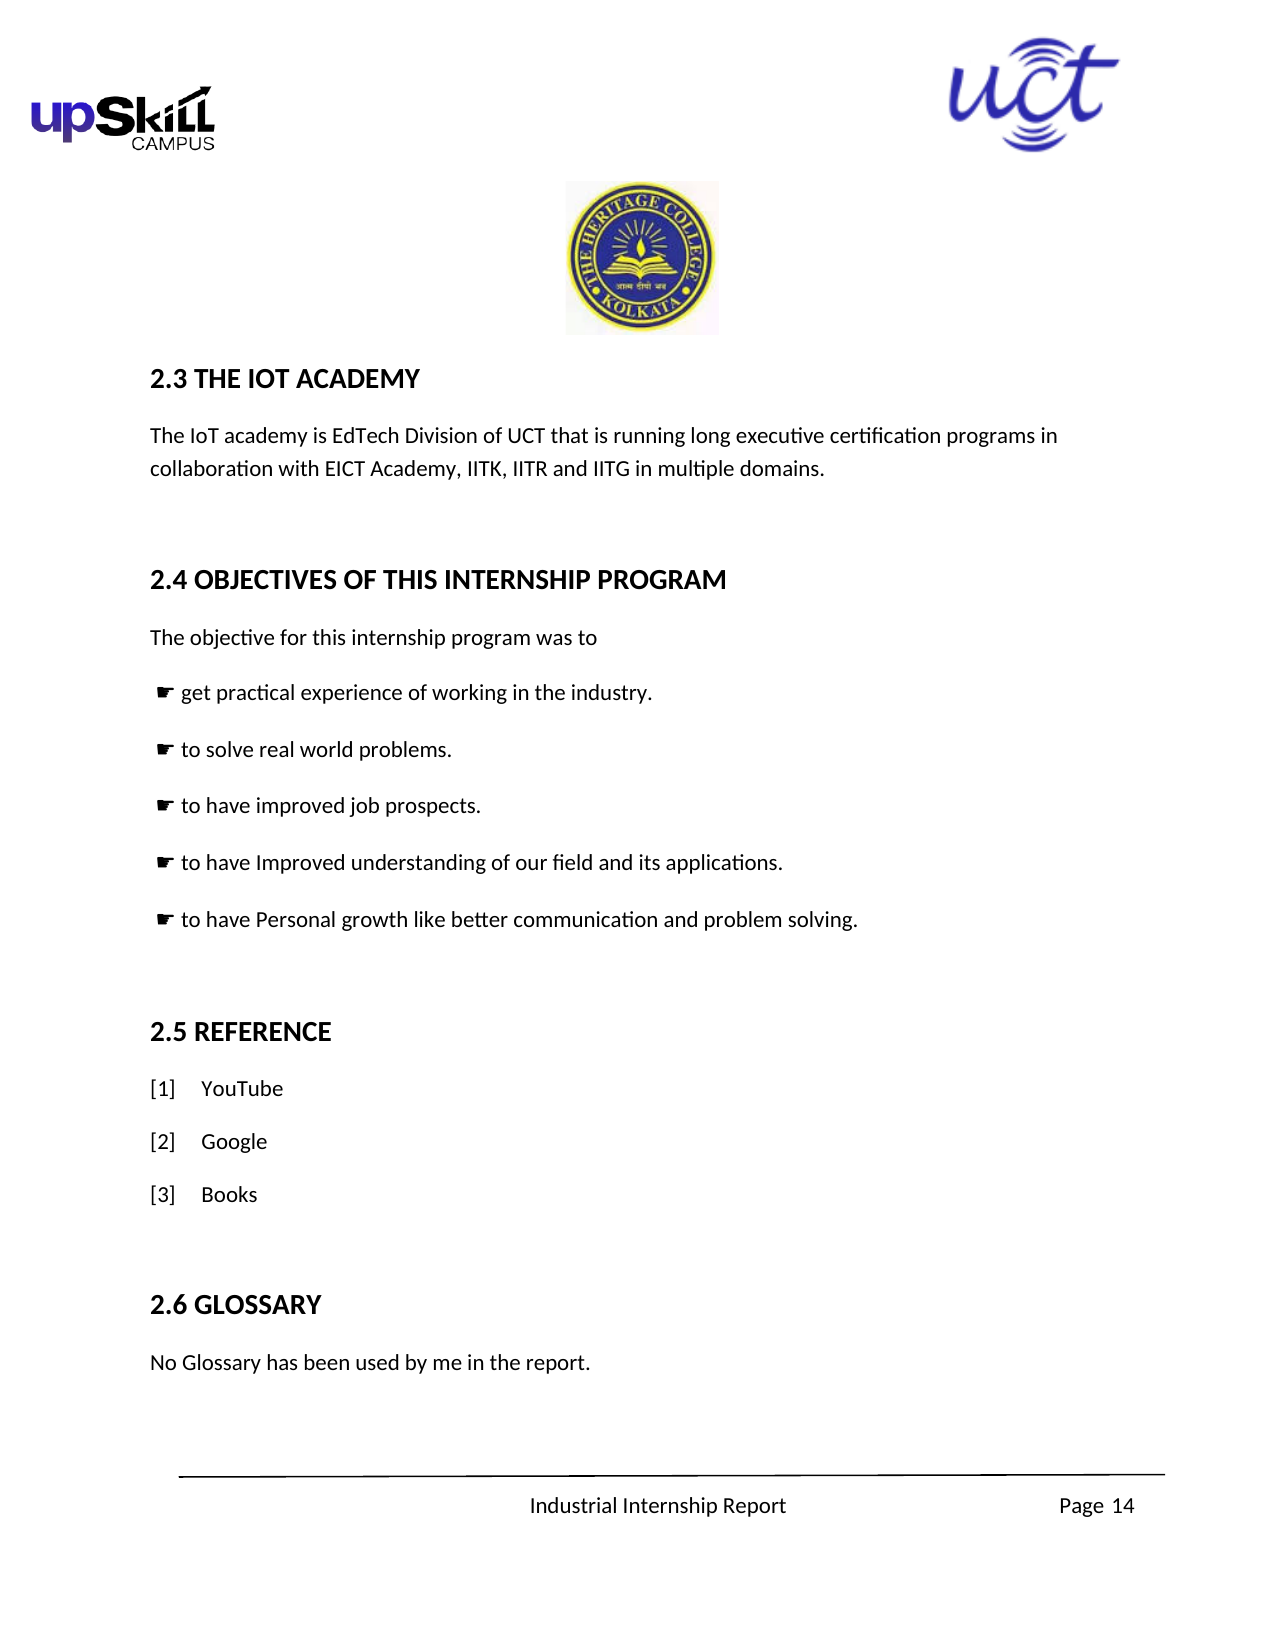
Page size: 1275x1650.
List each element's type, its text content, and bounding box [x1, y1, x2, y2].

text The IoT academy is EdTech Division of UCT that is running long executive certification programs in collaboration with EICT Academy, IITK, IITR and IITG in multiple domains. [150, 422, 1134, 482]
text No Glossary has been used by me in the report. [150, 1348, 1134, 1376]
picture [0, 73, 246, 154]
text 2.5 REFERENCE [150, 1013, 1134, 1048]
text [1] YouTube [150, 1074, 1134, 1102]
text 2.3 THE IOT ACADEMY [150, 360, 1134, 395]
text [2] Google [150, 1127, 1134, 1155]
text ☛ to have Improved understanding of our field and its applications. [150, 846, 1134, 877]
text 2.6 GLOSSARY [150, 1286, 1134, 1322]
text [3] Books [150, 1180, 1134, 1208]
text The objective for this internship program was to [150, 623, 1134, 651]
text ☛ to have improved job prospects. [150, 789, 1134, 821]
text ☛ to have Personal growth like better communication and problem solving. [150, 903, 1134, 934]
text 2.4 OBJECTIVES OF THIS INTERNSHIP PROGRAM [150, 561, 1134, 597]
picture [565, 181, 719, 335]
picture [946, 28, 1125, 154]
text ☛ get practical experience of working in the industry. [150, 676, 1134, 707]
text ☛ to solve real world problems. [150, 732, 1134, 764]
